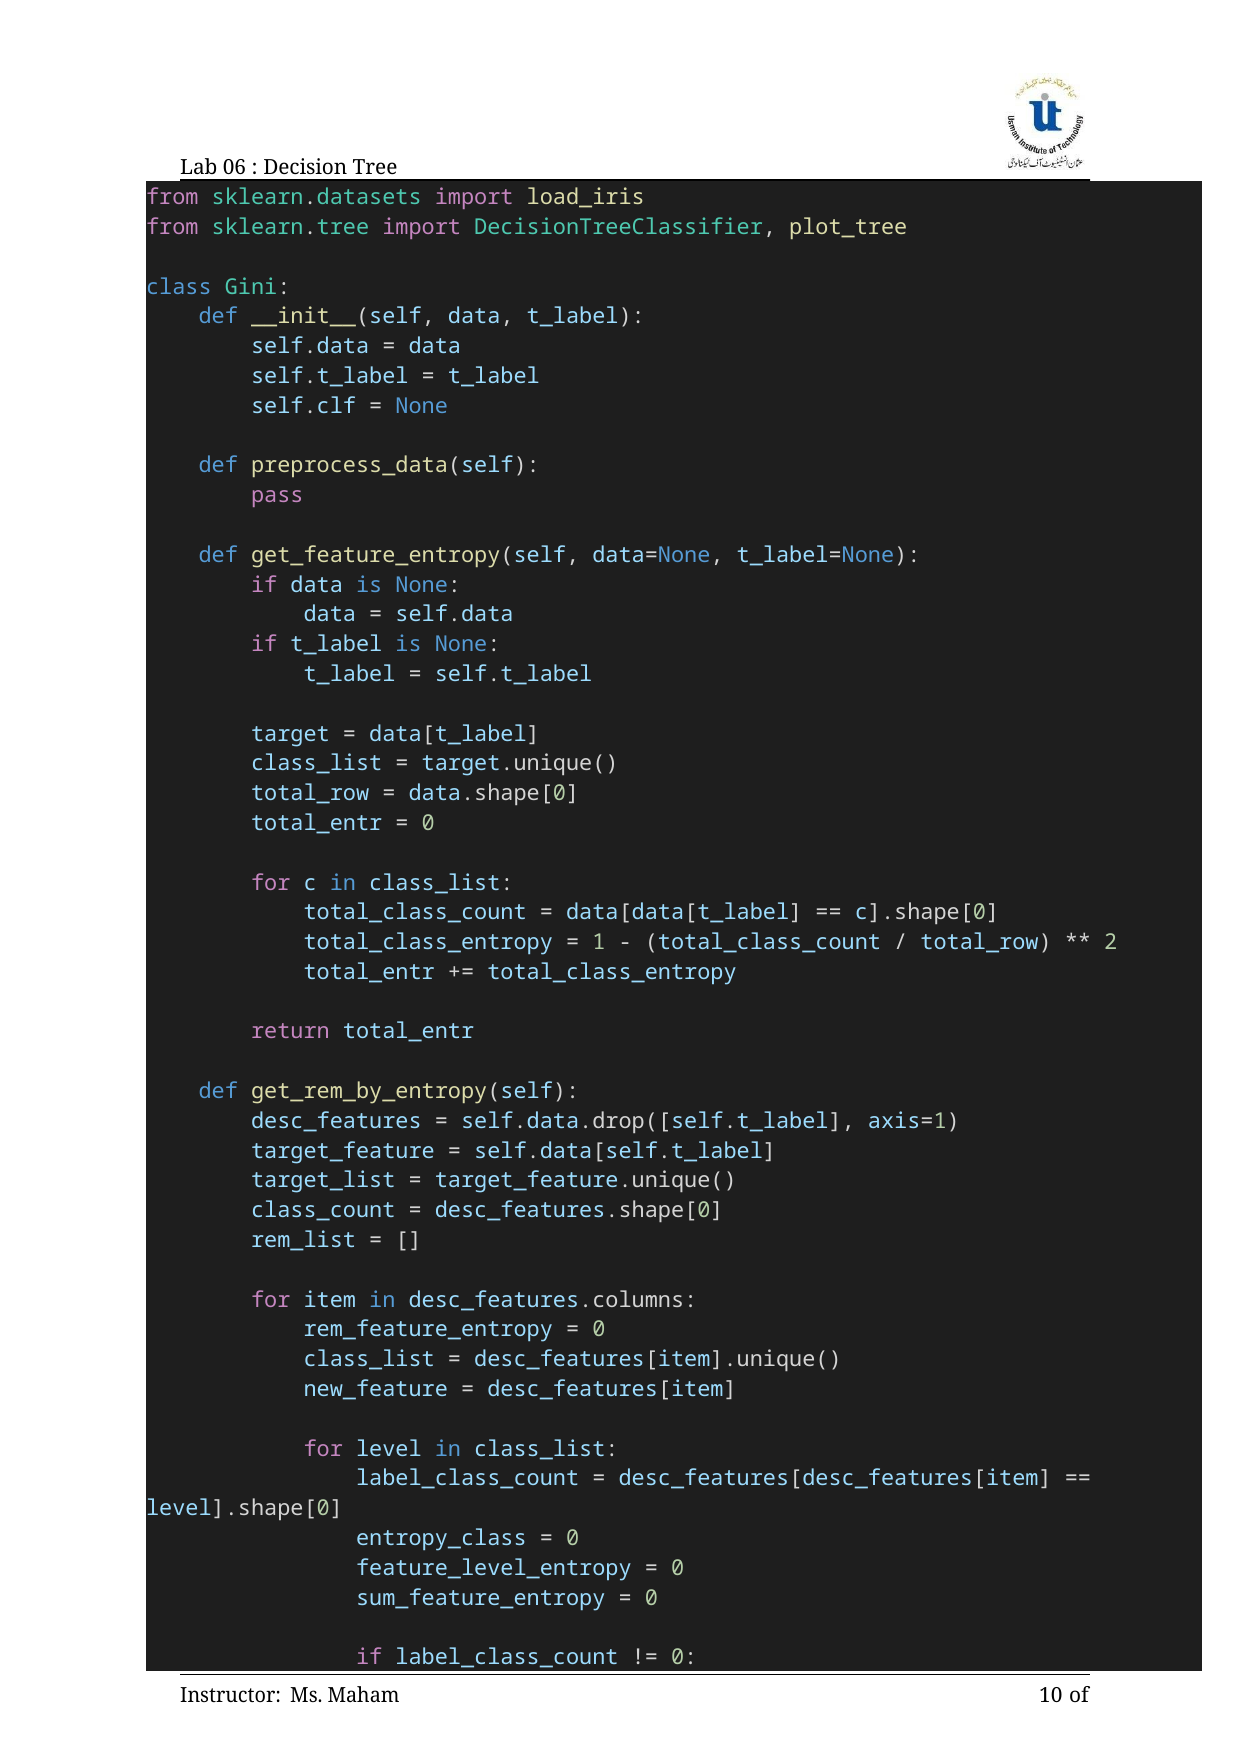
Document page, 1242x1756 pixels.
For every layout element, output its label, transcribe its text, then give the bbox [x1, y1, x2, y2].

text feature_level_entropy = 0 [146, 1552, 1202, 1581]
text target_feature = self.data[self.t_label] [146, 1134, 1202, 1164]
text entropy_class = 0 [146, 1522, 1202, 1552]
text sum_feature_entropy = 0 [146, 1581, 1202, 1611]
text from sklearn.datasets import load_iris [146, 181, 1202, 211]
text total_row = data.shape[0] [146, 777, 1202, 807]
text label_class_count = desc_features[desc_features[item] == level].shape[0] [146, 1462, 1202, 1522]
text if t_label is None: [146, 628, 1202, 658]
text for level in class_list: [146, 1432, 1202, 1462]
text total_entr += total_class_entropy [146, 956, 1202, 986]
text pass [146, 479, 1202, 509]
text class Gini: [146, 271, 1202, 300]
text new_feature = desc_features[item] [146, 1373, 1202, 1403]
text rem_feature_entropy = 0 [146, 1313, 1202, 1343]
text from sklearn.tree import DecisionTreeClassifier, plot_tree [146, 211, 1202, 241]
text if label_class_count != 0: [146, 1641, 1202, 1671]
text self.clf = None [146, 390, 1202, 419]
text self.data = data [146, 330, 1202, 360]
text class_count = desc_features.shape[0] [146, 1194, 1202, 1224]
text t_label = self.t_label [146, 658, 1202, 688]
text class_list = desc_features[item].unique() [146, 1343, 1202, 1373]
text def get_rem_by_entropy(self): [146, 1075, 1202, 1105]
text target_list = target_feature.unique() [146, 1164, 1202, 1194]
picture [1004, 73, 1085, 170]
text def get_feature_entropy(self, data=None, t_label=None): [146, 539, 1202, 568]
text desc_features = self.data.drop([self.t_label], axis=1) [146, 1105, 1202, 1134]
text return total_entr [146, 1015, 1202, 1045]
text total_entr = 0 [146, 807, 1202, 837]
text for c in class_list: [146, 866, 1202, 896]
text total_class_count = data[data[t_label] == c].shape[0] [146, 896, 1202, 926]
text if data is None: [146, 568, 1202, 598]
text def __init__(self, data, t_label): [146, 300, 1202, 330]
text self.t_label = t_label [146, 360, 1202, 390]
text for item in desc_features.columns: [146, 1283, 1202, 1313]
text data = self.data [146, 598, 1202, 628]
text total_class_entropy = 1 - (total_class_count / total_row) ** 2 [146, 926, 1202, 956]
text def preprocess_data(self): [146, 449, 1202, 479]
text rem_list = [] [146, 1224, 1202, 1254]
text class_list = target.unique() [146, 747, 1202, 777]
text target = data[t_label] [146, 717, 1202, 747]
